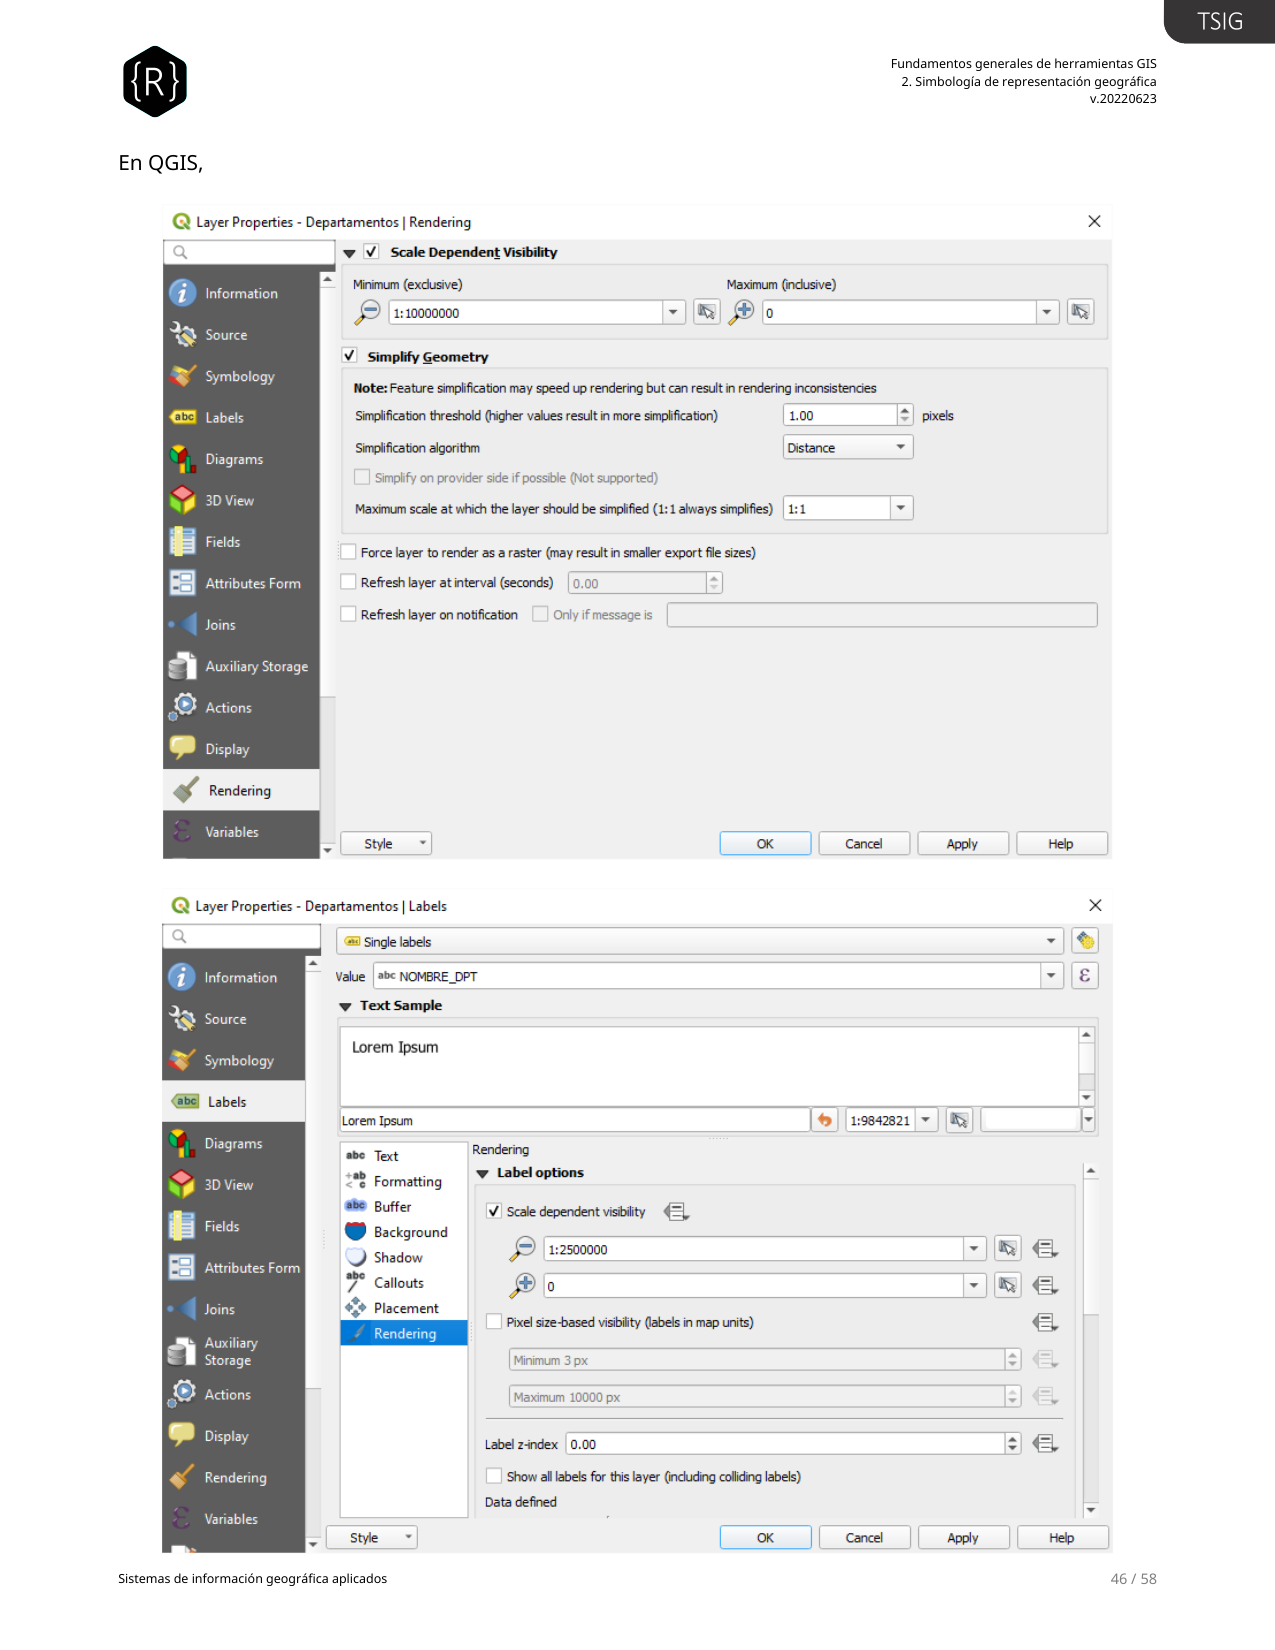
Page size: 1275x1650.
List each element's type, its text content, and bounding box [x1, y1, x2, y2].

picture [118, 44, 192, 119]
picture [162, 204, 1113, 860]
picture [1163, 0, 1275, 44]
text En QGIS, [118, 148, 1157, 176]
picture [161, 888, 1114, 1554]
